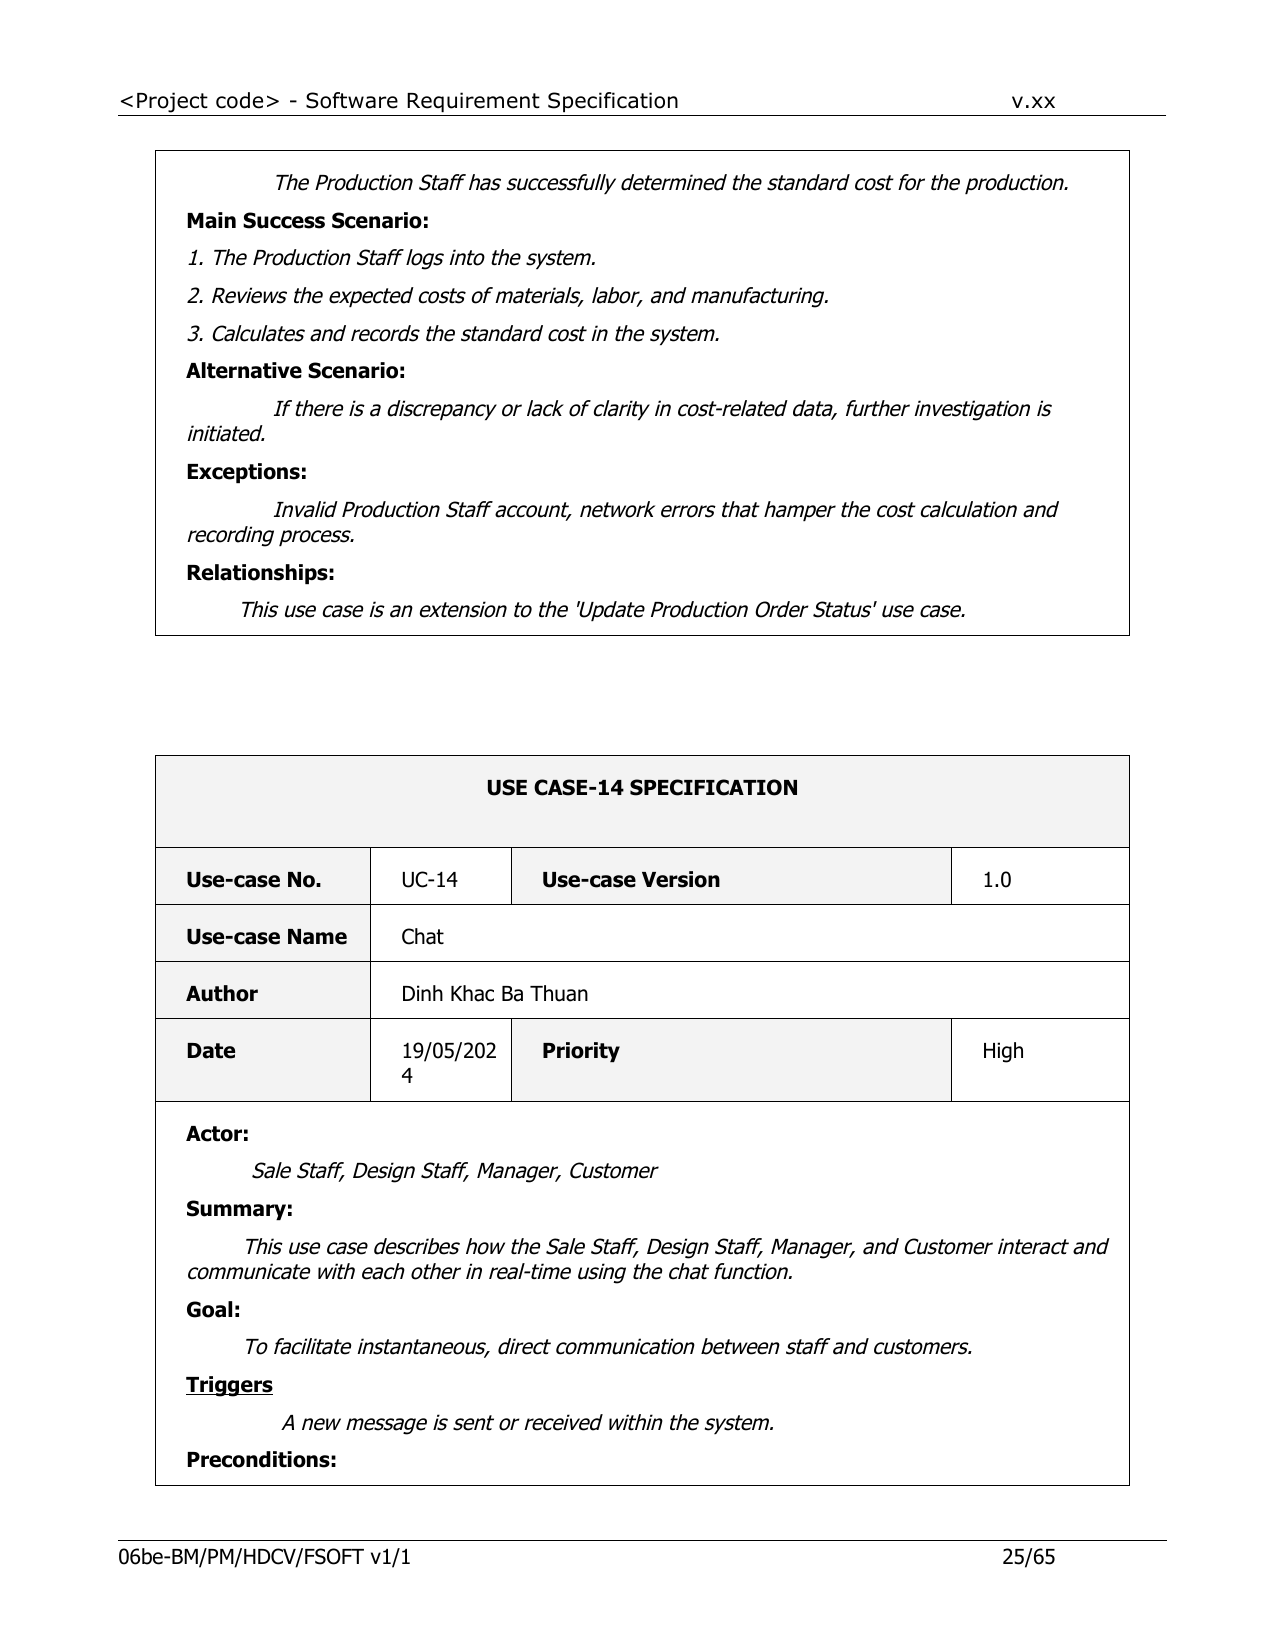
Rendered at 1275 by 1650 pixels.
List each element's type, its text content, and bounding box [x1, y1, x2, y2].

table_cell Author [156, 962, 370, 1018]
table_cell Date [156, 1019, 370, 1101]
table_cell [156, 151, 1129, 634]
table_cell UC-14 [371, 848, 511, 904]
table_cell Priority [512, 1019, 951, 1101]
table_cell 1.0 [952, 848, 1129, 904]
table_header USE CASE-14 SPECIFICATION [156, 756, 1129, 847]
table_cell Chat [371, 905, 1129, 961]
table_cell 19/05/2024 [371, 1019, 511, 1101]
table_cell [156, 1102, 1129, 1484]
table_cell Use-case Name [156, 905, 370, 961]
table_cell Dinh Khac Ba Thuan [371, 962, 1129, 1018]
table_cell High [952, 1019, 1129, 1101]
table_cell Use-case No. [156, 848, 370, 904]
table_cell Use-case Version [512, 848, 951, 904]
